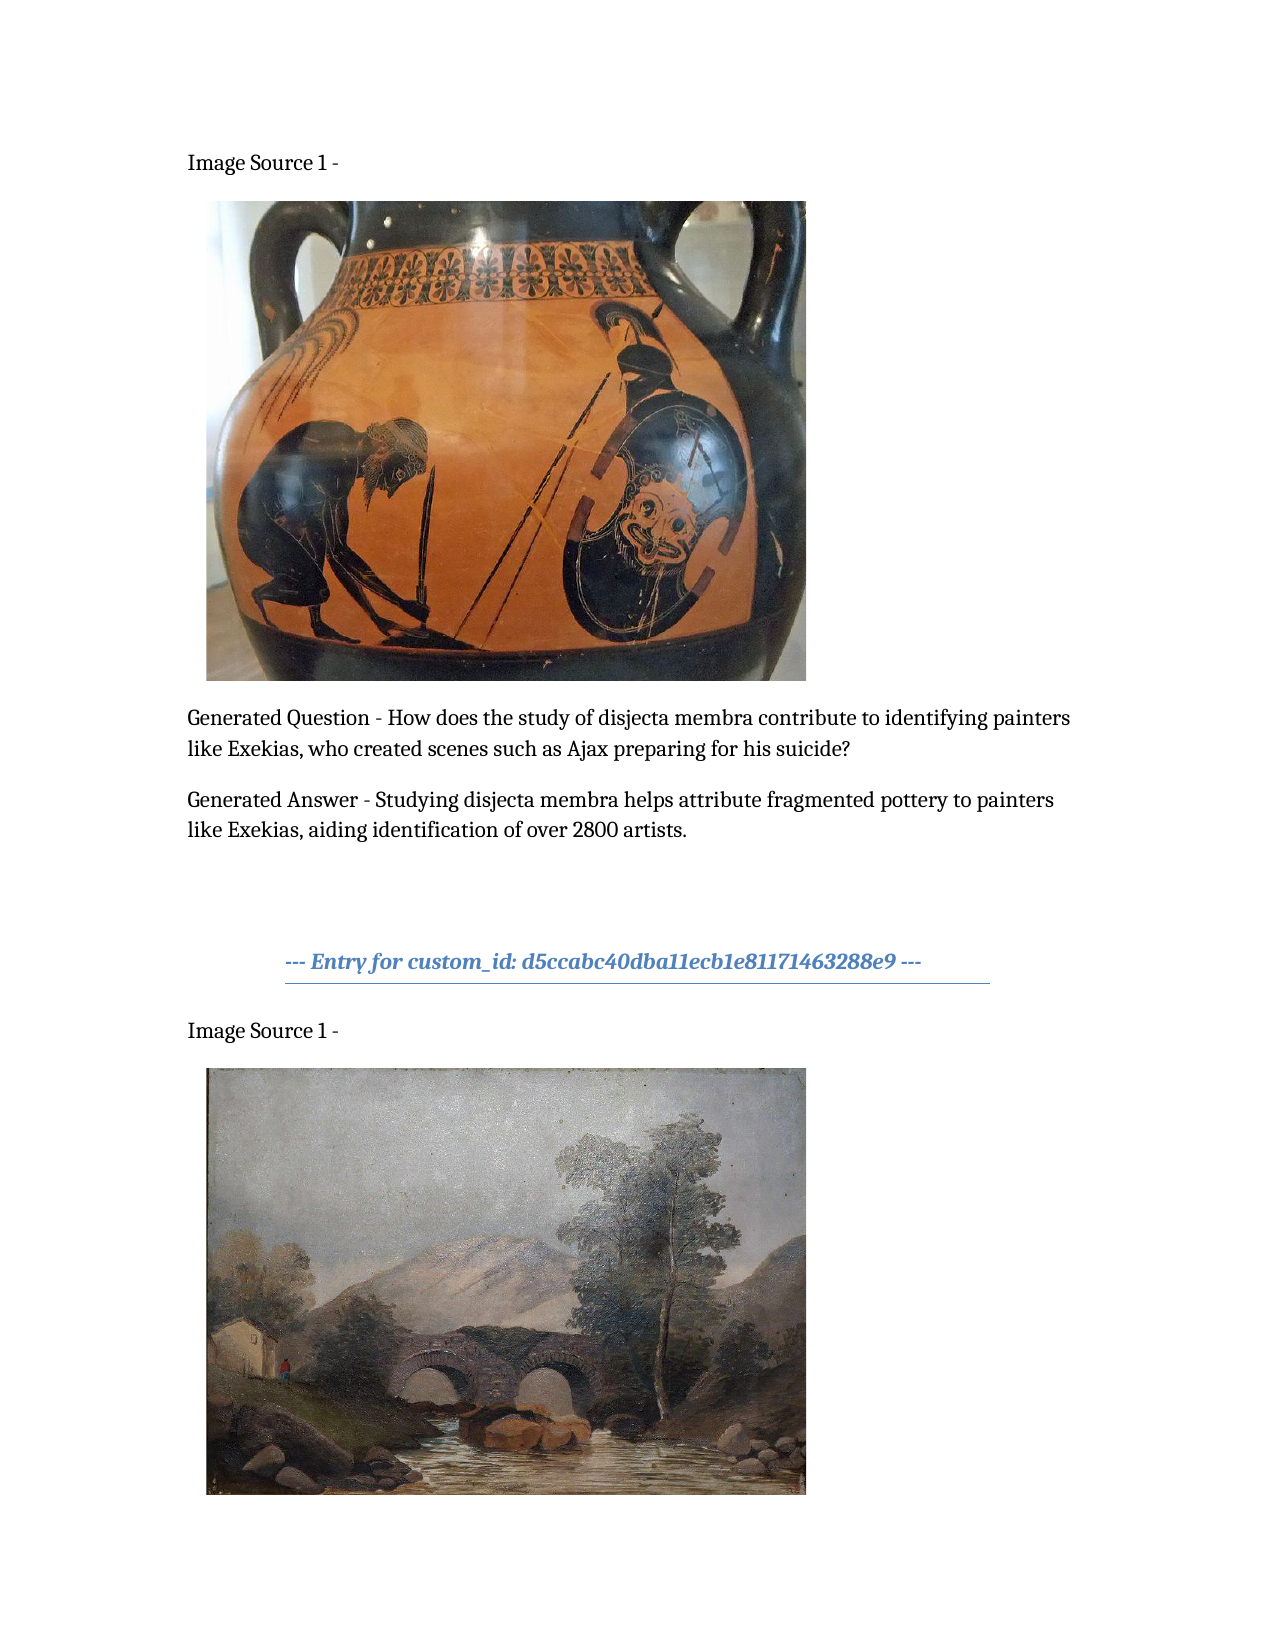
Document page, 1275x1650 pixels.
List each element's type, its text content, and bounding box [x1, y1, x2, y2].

picture [206, 1068, 807, 1495]
text Generated Answer - Studying disjecta membra helps attribute fragmented pottery to painters like Exekias, aiding identification of over 2800 artists. [187, 786, 1087, 843]
text Image Source 1 - [187, 1018, 1087, 1044]
text Image Source 1 - [187, 150, 1087, 176]
text --- Entry for custom_id: d5ccabc40dba11ecb1e81171463288e9 --- [285, 949, 990, 983]
text Generated Question - How does the study of disjecta membra contribute to identifying painters like Exekias, who created scenes such as Ajax preparing for his suicide? [187, 705, 1087, 762]
picture [206, 201, 807, 681]
